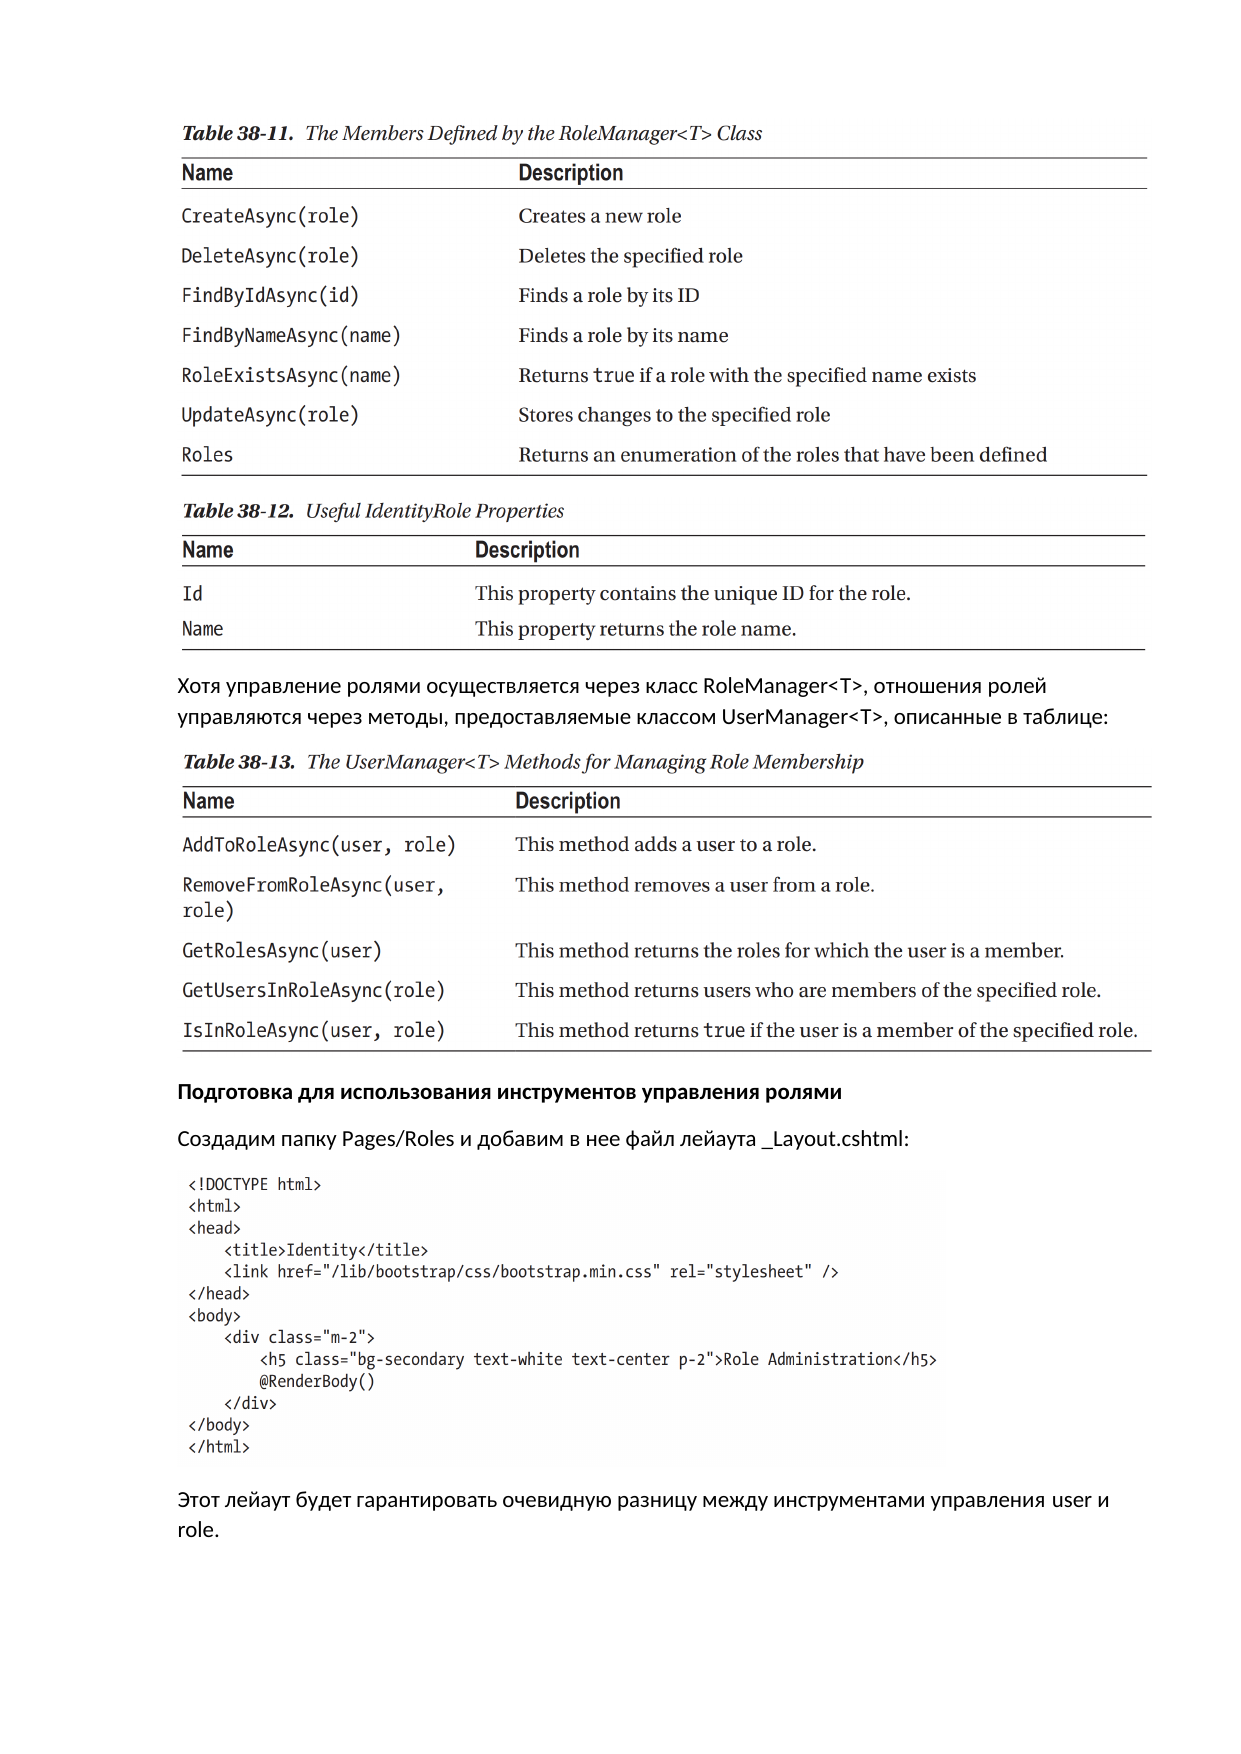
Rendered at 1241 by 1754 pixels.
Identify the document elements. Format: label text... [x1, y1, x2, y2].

picture [177, 497, 1152, 653]
picture [177, 1170, 947, 1467]
text Хотя управление ролями осуществляется через класс RoleManager<T>, отношения ролей управляются через методы, предоставляемые классом UserManager<T>, описанные в таблице: [177, 672, 1152, 730]
picture [177, 748, 1152, 1058]
text Подготовка для использования инструментов управления ролями [177, 1077, 1152, 1105]
picture [177, 118, 1152, 479]
text Этот лейаут будет гарантировать очевидную разницу между инструментами управления user и role. [177, 1485, 1152, 1543]
text Создадим папку Pages/Roles и добавим в нее файл лейаута _Layout.cshtml: [177, 1124, 1152, 1152]
